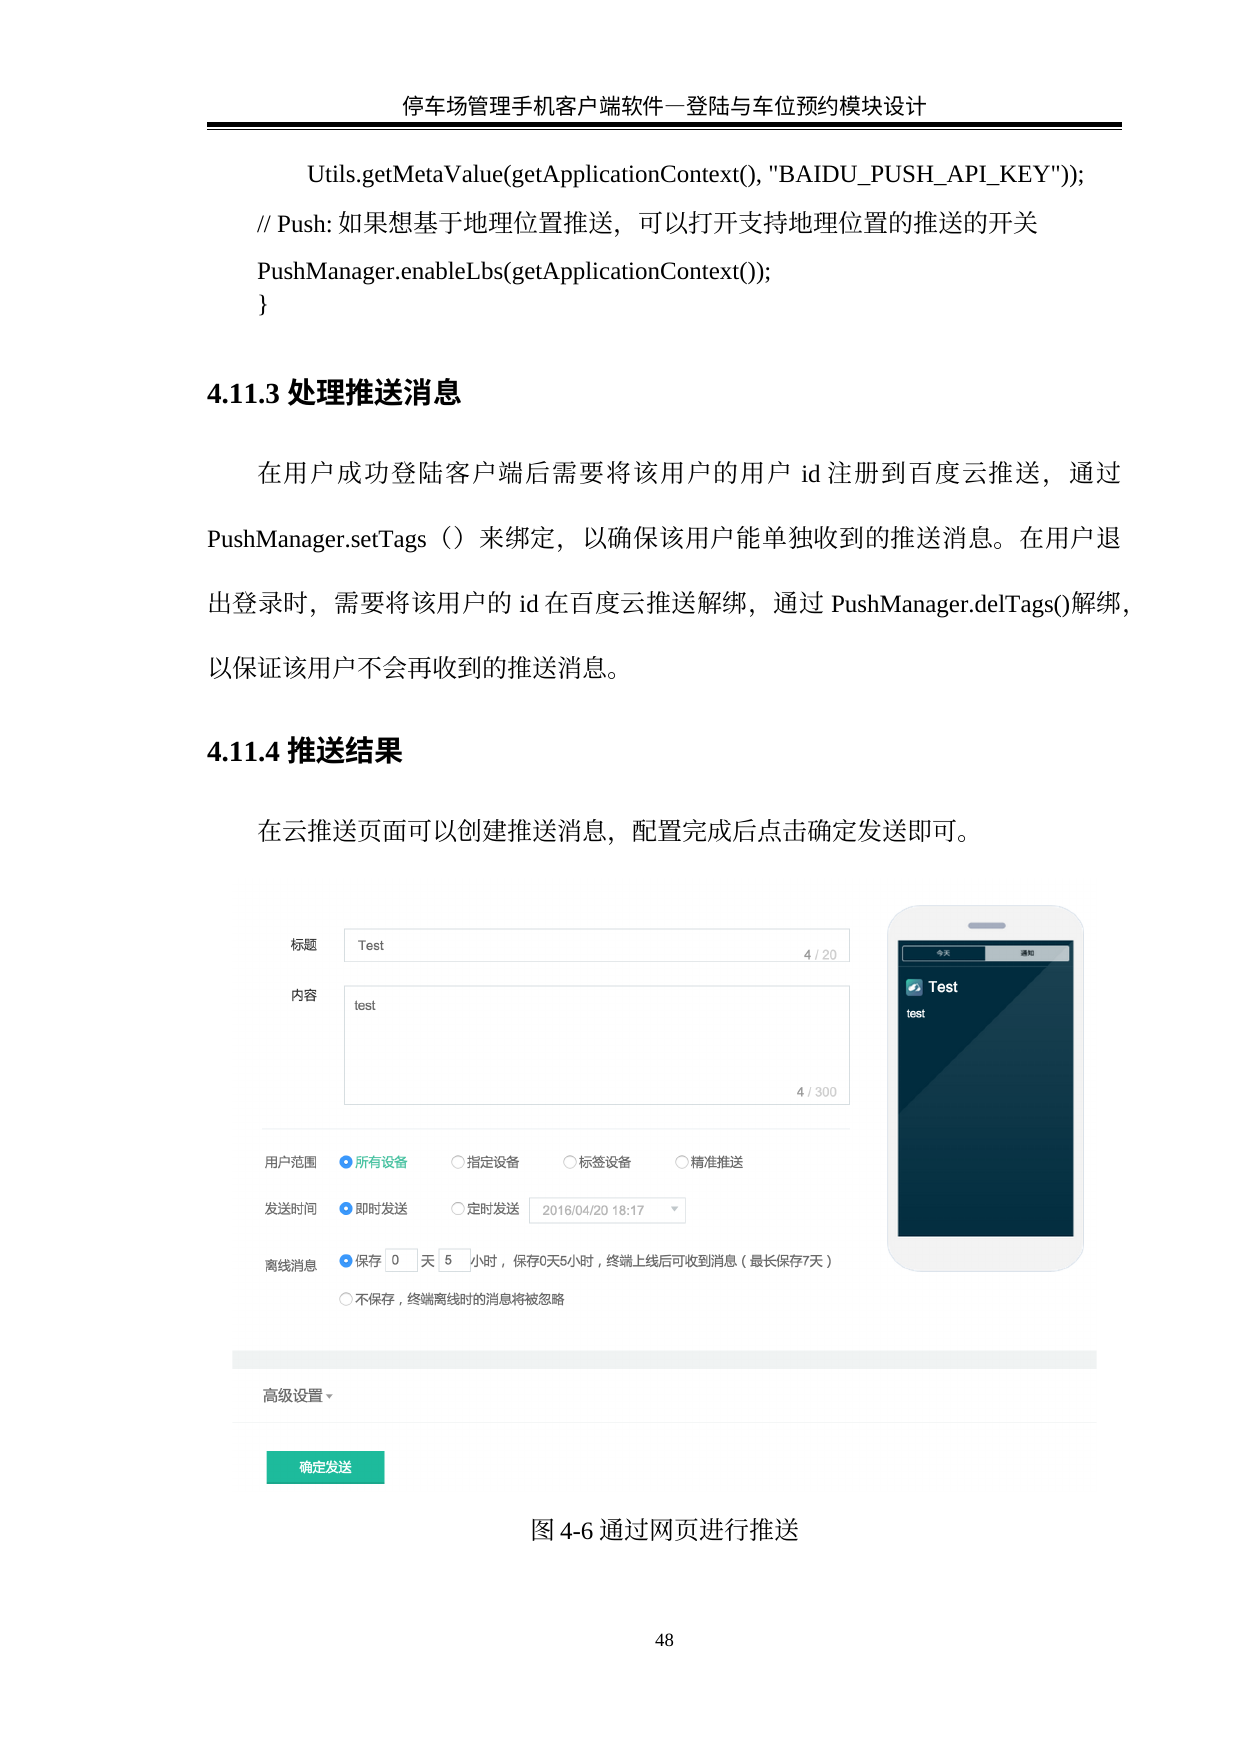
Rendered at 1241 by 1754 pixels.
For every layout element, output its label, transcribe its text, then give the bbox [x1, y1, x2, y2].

picture [232, 878, 1097, 1492]
text 在用户成功登陆客户端后需要将该用户的用户id注册到百度云推送，通过PushManager.setTags（）来绑定，以确保该用户能单独收到的推送消息。在用户退出登录时，需要将该用户的id在百度云推送解绑，通过PushManager.delTags()解绑，以保证该用户不会再收到的推送消息。 [207, 439, 1122, 699]
text Utils.getMetaValue(getApplicationContext(), "BAIDU_PUSH_API_KEY")); [207, 157, 1122, 189]
text 图4-6 通过网页进行推送 [207, 1496, 1122, 1561]
text 在云推送页面可以创建推送消息，配置完成后点击确定发送即可。 [207, 797, 1122, 862]
subtitle 4.11.3 处理推送消息 [207, 358, 1122, 423]
text } [207, 287, 1122, 319]
subtitle 4.11.4 推送结果 [207, 716, 1122, 781]
text PushManager.enableLbs(getApplicationContext()); [207, 254, 1122, 287]
text // Push: 如果想基于地理位置推送，可以打开支持地理位置的推送的开关 [207, 189, 1122, 254]
